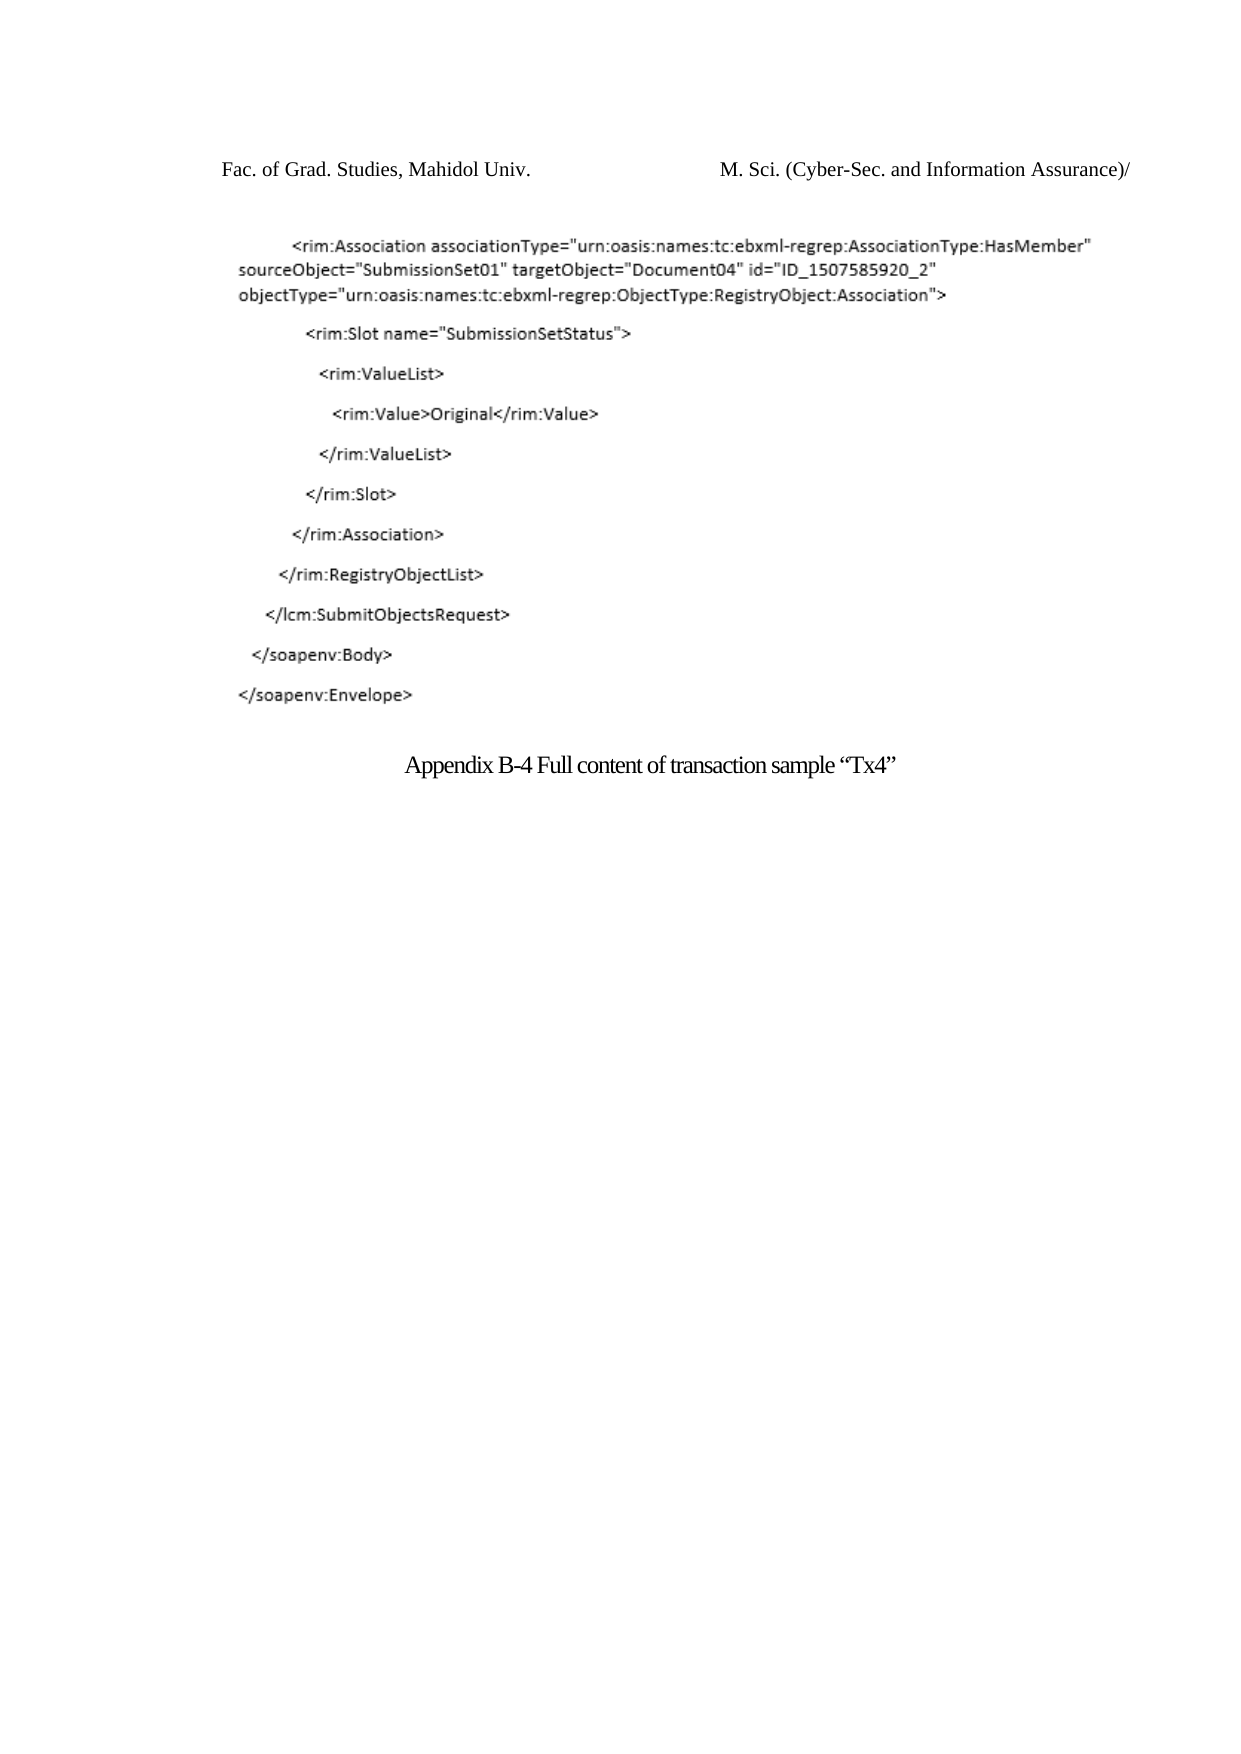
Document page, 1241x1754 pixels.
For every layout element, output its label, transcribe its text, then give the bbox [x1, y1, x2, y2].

text Appendix B-4 Full content of transaction sample “Tx4” [209, 750, 1092, 779]
picture [221, 221, 1109, 716]
